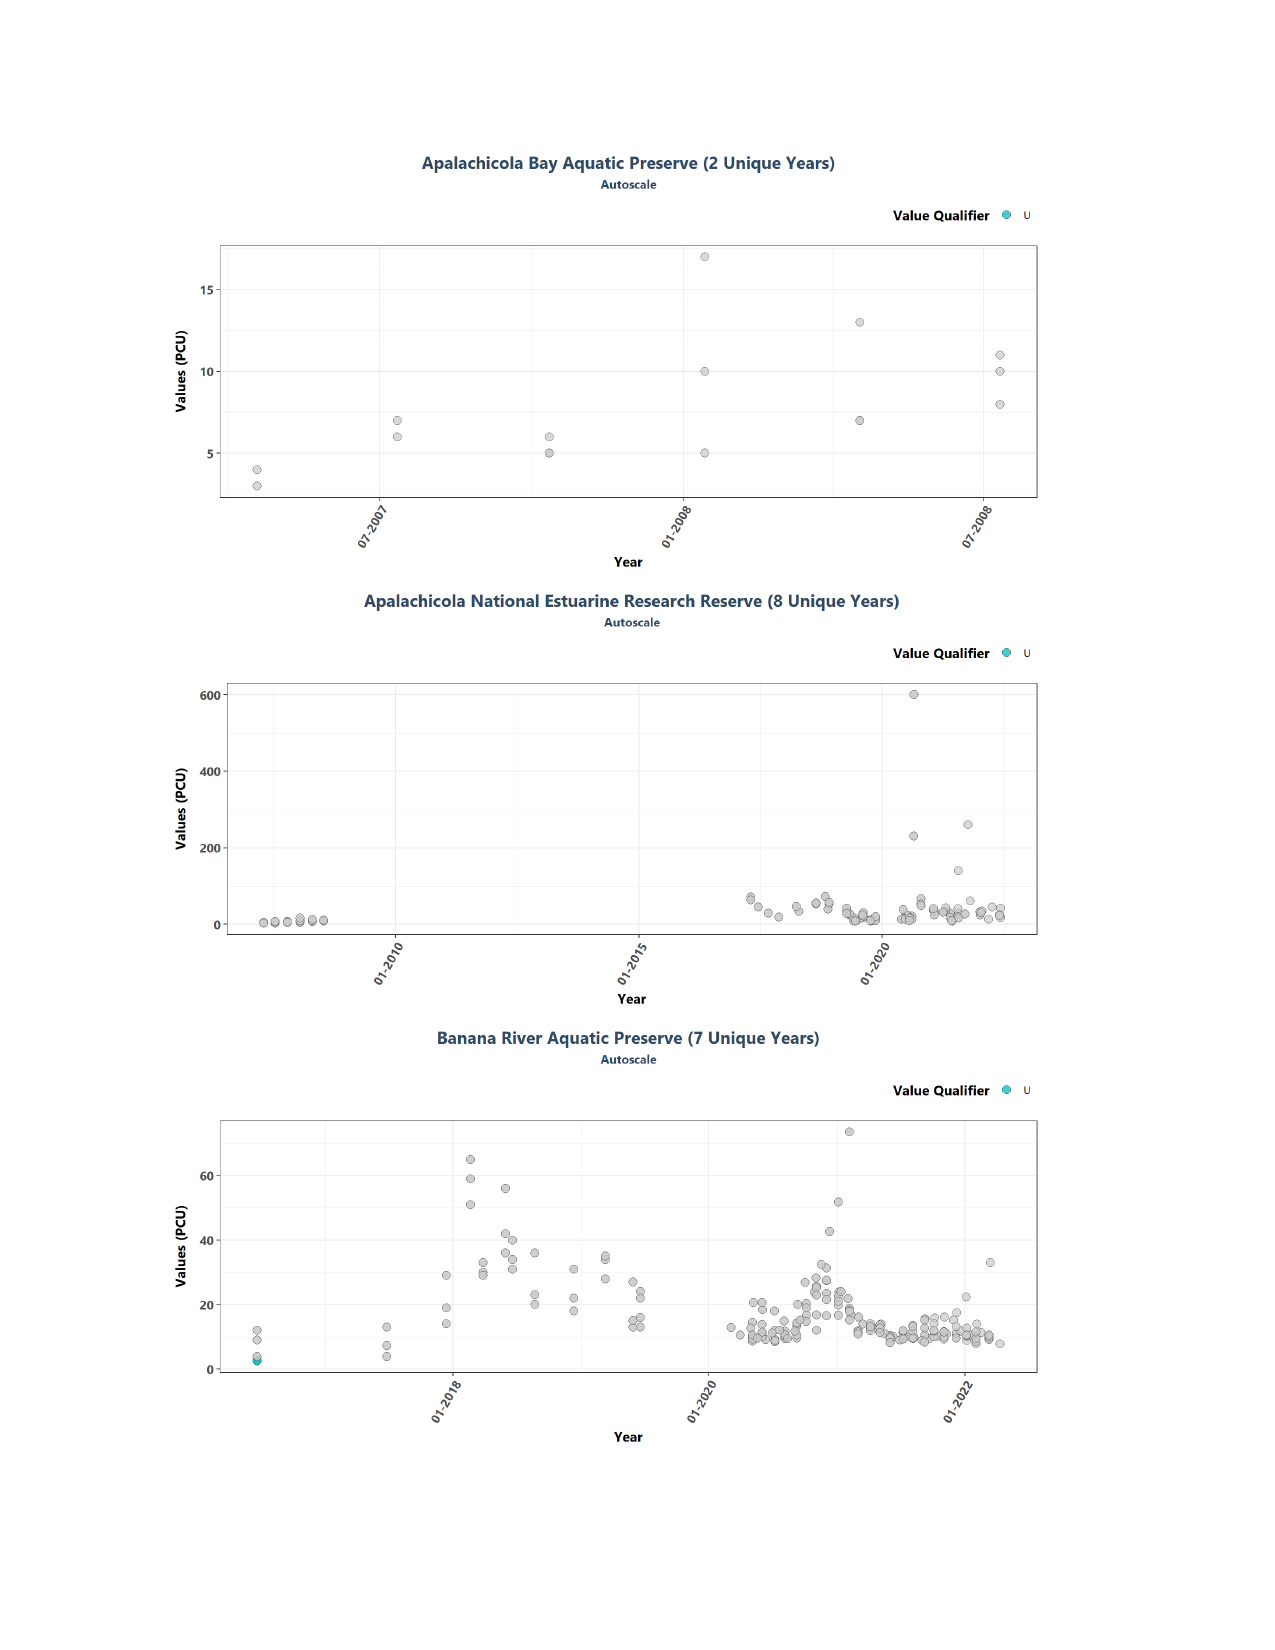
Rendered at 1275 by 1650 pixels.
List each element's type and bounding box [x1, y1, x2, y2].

picture [168, 150, 1044, 1463]
